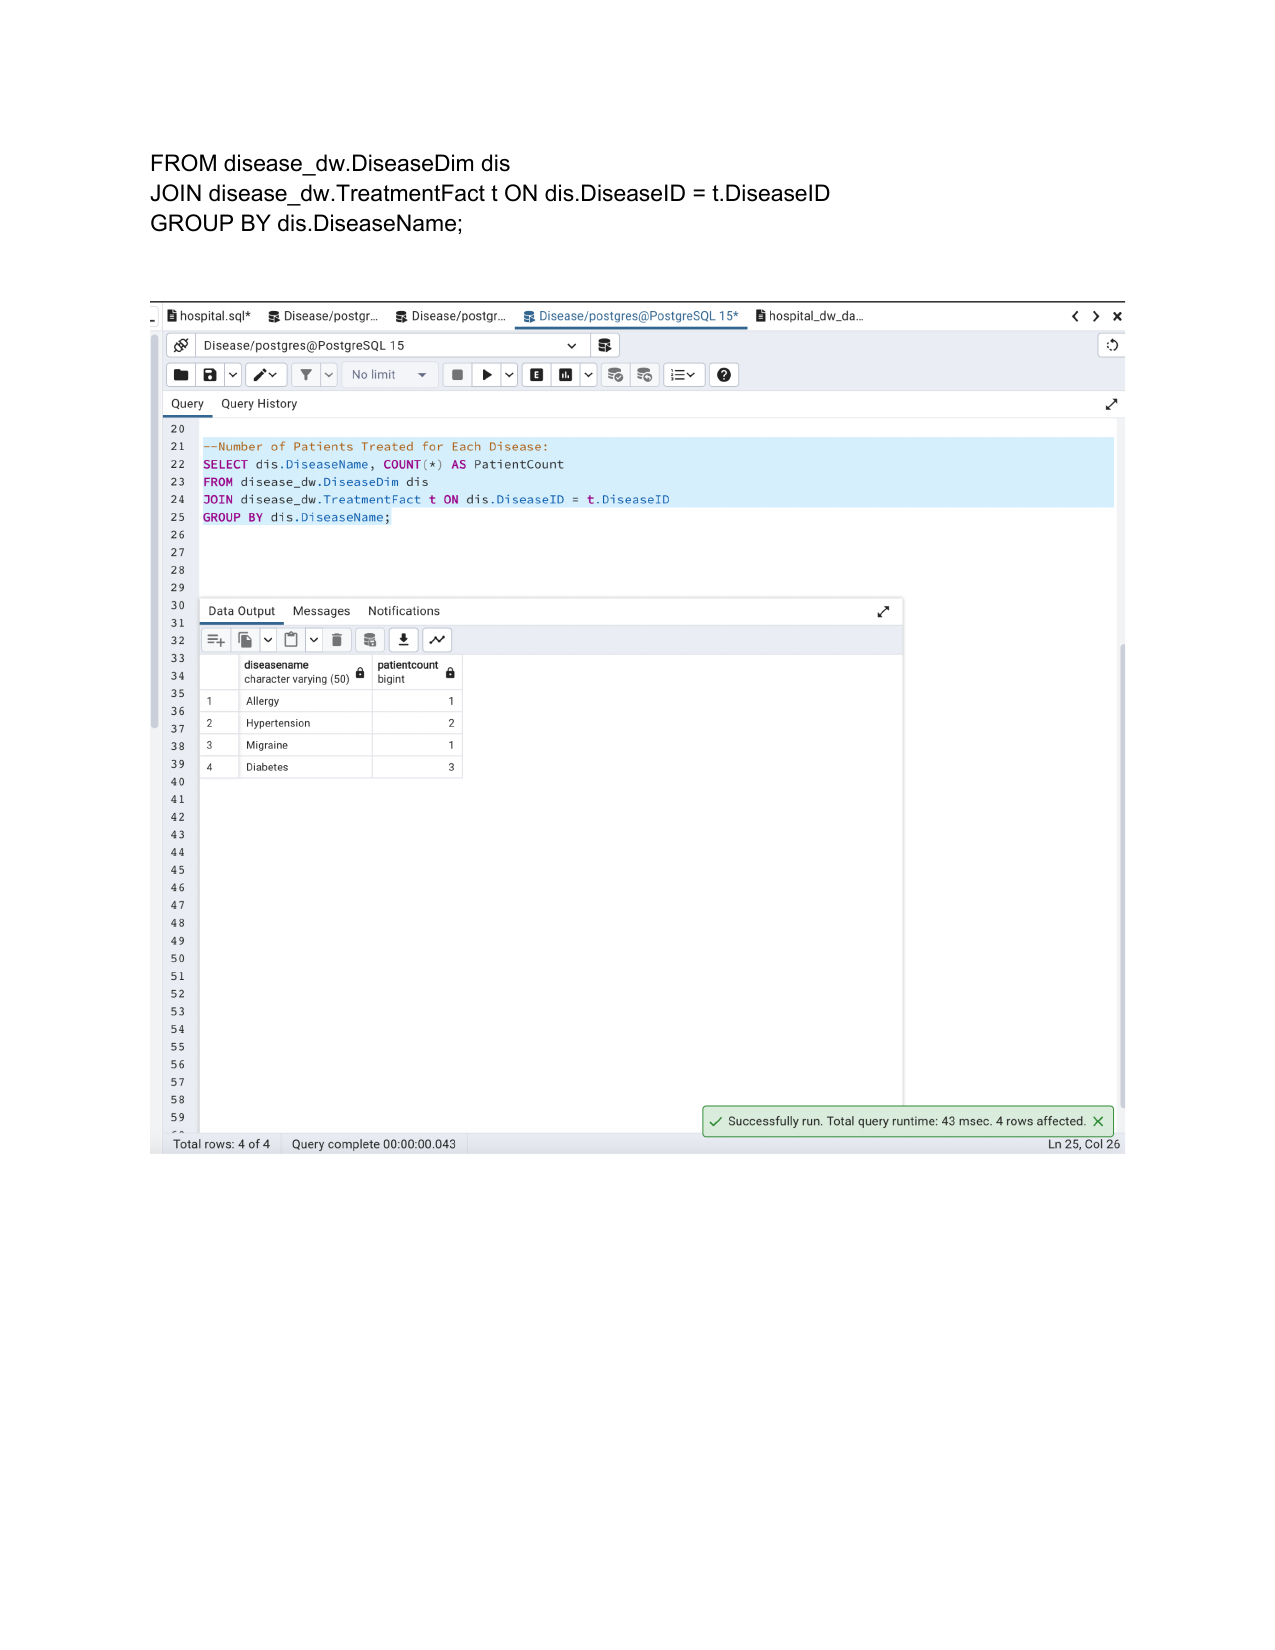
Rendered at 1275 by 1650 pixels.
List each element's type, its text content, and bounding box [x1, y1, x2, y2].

text GROUP BY dis.DiseaseName; [150, 210, 1125, 237]
text JOIN disease_dw.TreatmentFact t ON dis.DiseaseID = t.DiseaseID [150, 180, 1125, 207]
text FROM disease_dw.DiseaseDim dis [150, 150, 1125, 176]
picture [150, 301, 1125, 1154]
